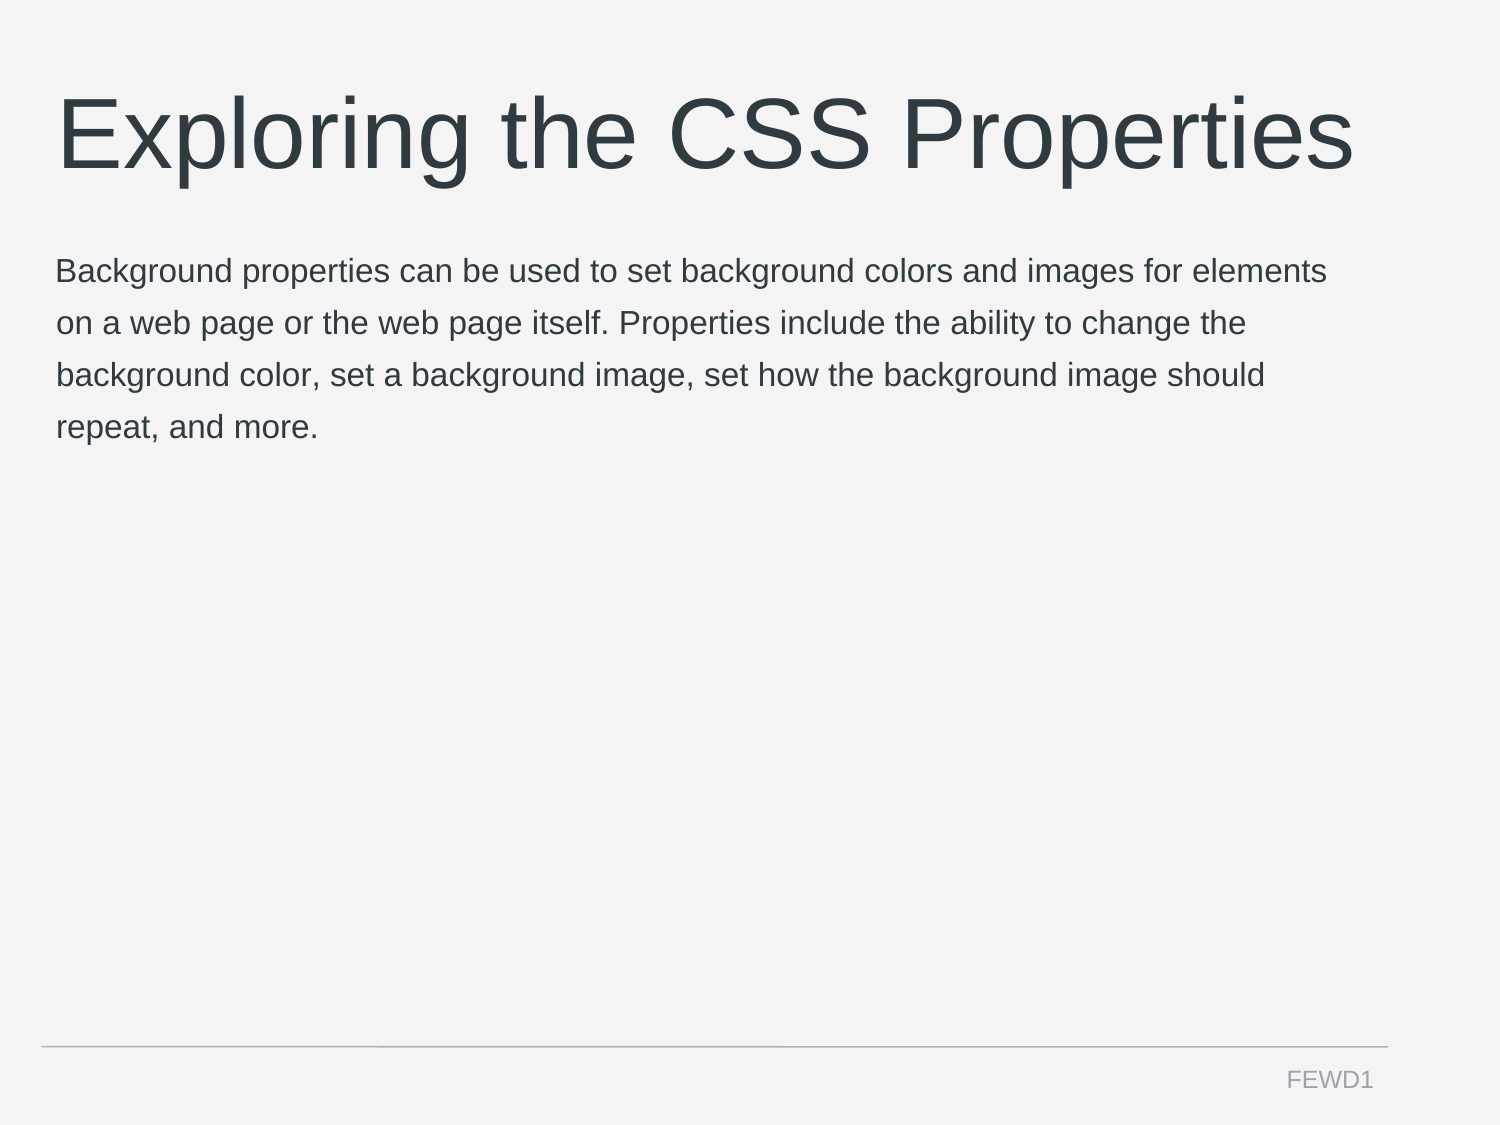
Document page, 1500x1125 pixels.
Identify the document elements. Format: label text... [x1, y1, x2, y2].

text Background properties can be used to set background colors and images for elements on a web page or the web page itself. Properties include the ability to change the background color, set a background image, set how the background image should repeat, and more. [55, 251, 1373, 445]
